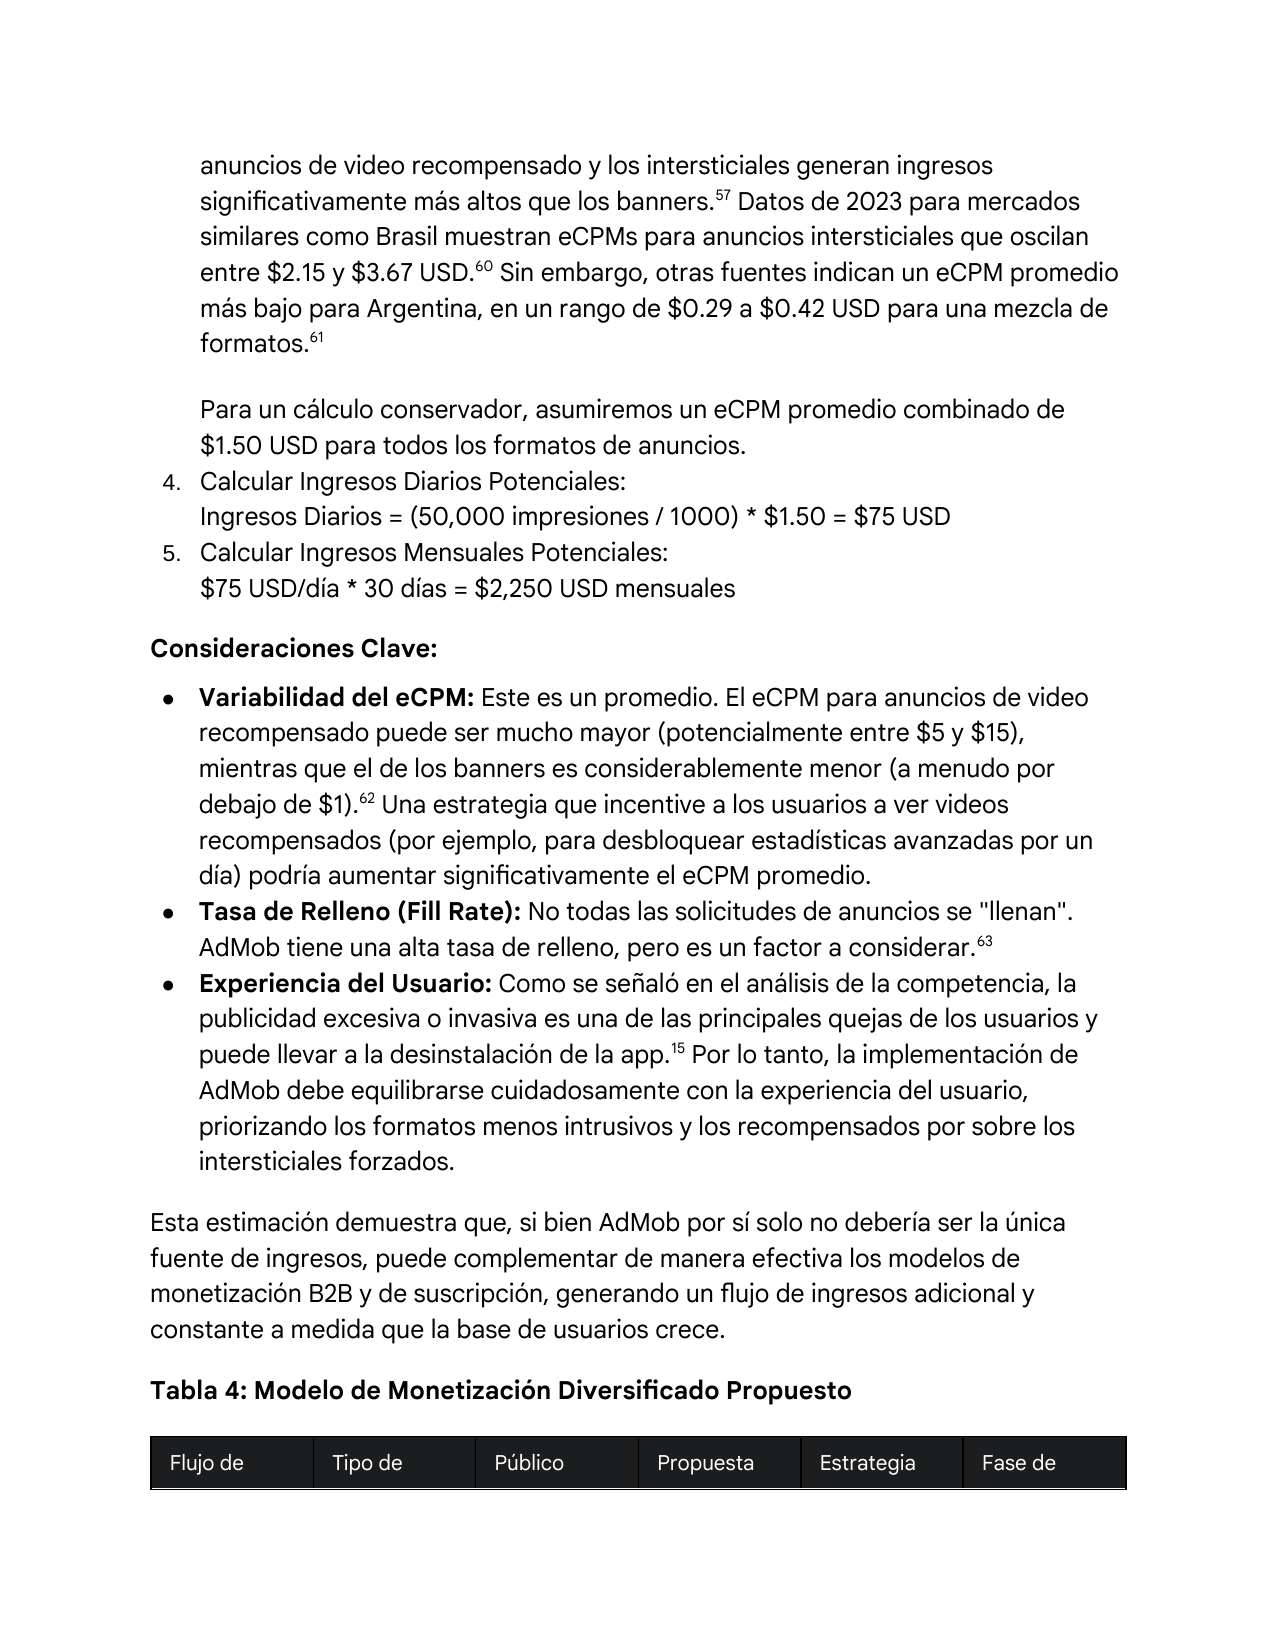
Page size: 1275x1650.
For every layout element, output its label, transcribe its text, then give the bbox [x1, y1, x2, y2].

list Calcular Ingresos Mensuales Potenciales: $75 USD/día * 30 días = $2,250 USD mensuales [162, 537, 1125, 604]
list Experiencia del Usuario: Como se señaló en el análisis de la competencia, la publicidad excesiva o invasiva es una de las principales quejas de los usuarios y puede llevar a la desinstalación de la app.15 Por lo tanto, la implementación de AdMob debe equilibrarse cuidadosamente con la experiencia del usuario, priorizando los formatos menos intrusivos y los recompensados por sobre los intersticiales forzados. [161, 968, 1125, 1178]
table_header Público Objetivo [476, 1437, 638, 1488]
list Variabilidad del eCPM: Este es un promedio. El eCPM para anuncios de video recompensado puede ser mucho mayor (potencialmente entre $5 y $15), mientras que el de los banners es considerablemente menor (a menudo por debajo de $1).62 Una estrategia que incentive a los usuarios a ver videos recompensados (por ejemplo, para desbloquear estadísticas avanzadas por un día) podría aumentar significativamente el eCPM promedio. [161, 682, 1125, 892]
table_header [964, 1437, 1125, 1488]
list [162, 150, 1125, 461]
table_header Tipo de Modelo [314, 1437, 475, 1488]
list Calcular Ingresos Diarios Potenciales: Ingresos Diarios = (50,000 impresiones / 1000) * $1.50 = $75 USD [162, 466, 1125, 533]
text Tabla 4: Modelo de Monetización Diversificado Propuesto [150, 1375, 1125, 1406]
text Consideraciones Clave: [150, 634, 1125, 665]
list Tasa de Relleno (Fill Rate): No todas las solicitudes de anuncios se "llenan". AdMob tiene una alta tasa de relleno, pero es un factor a considerar.63 [161, 896, 1125, 963]
table_header Flujo de Ingresos [152, 1437, 313, 1488]
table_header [802, 1437, 963, 1488]
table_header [639, 1437, 801, 1488]
text Esta estimación demuestra que, si bien AdMob por sí solo no debería ser la única fuente de ingresos, puede complementar de manera efectiva los modelos de monetización B2B y de suscripción, generando un flujo de ingresos adicional y constante a medida que la base de usuarios crece. [150, 1207, 1125, 1346]
